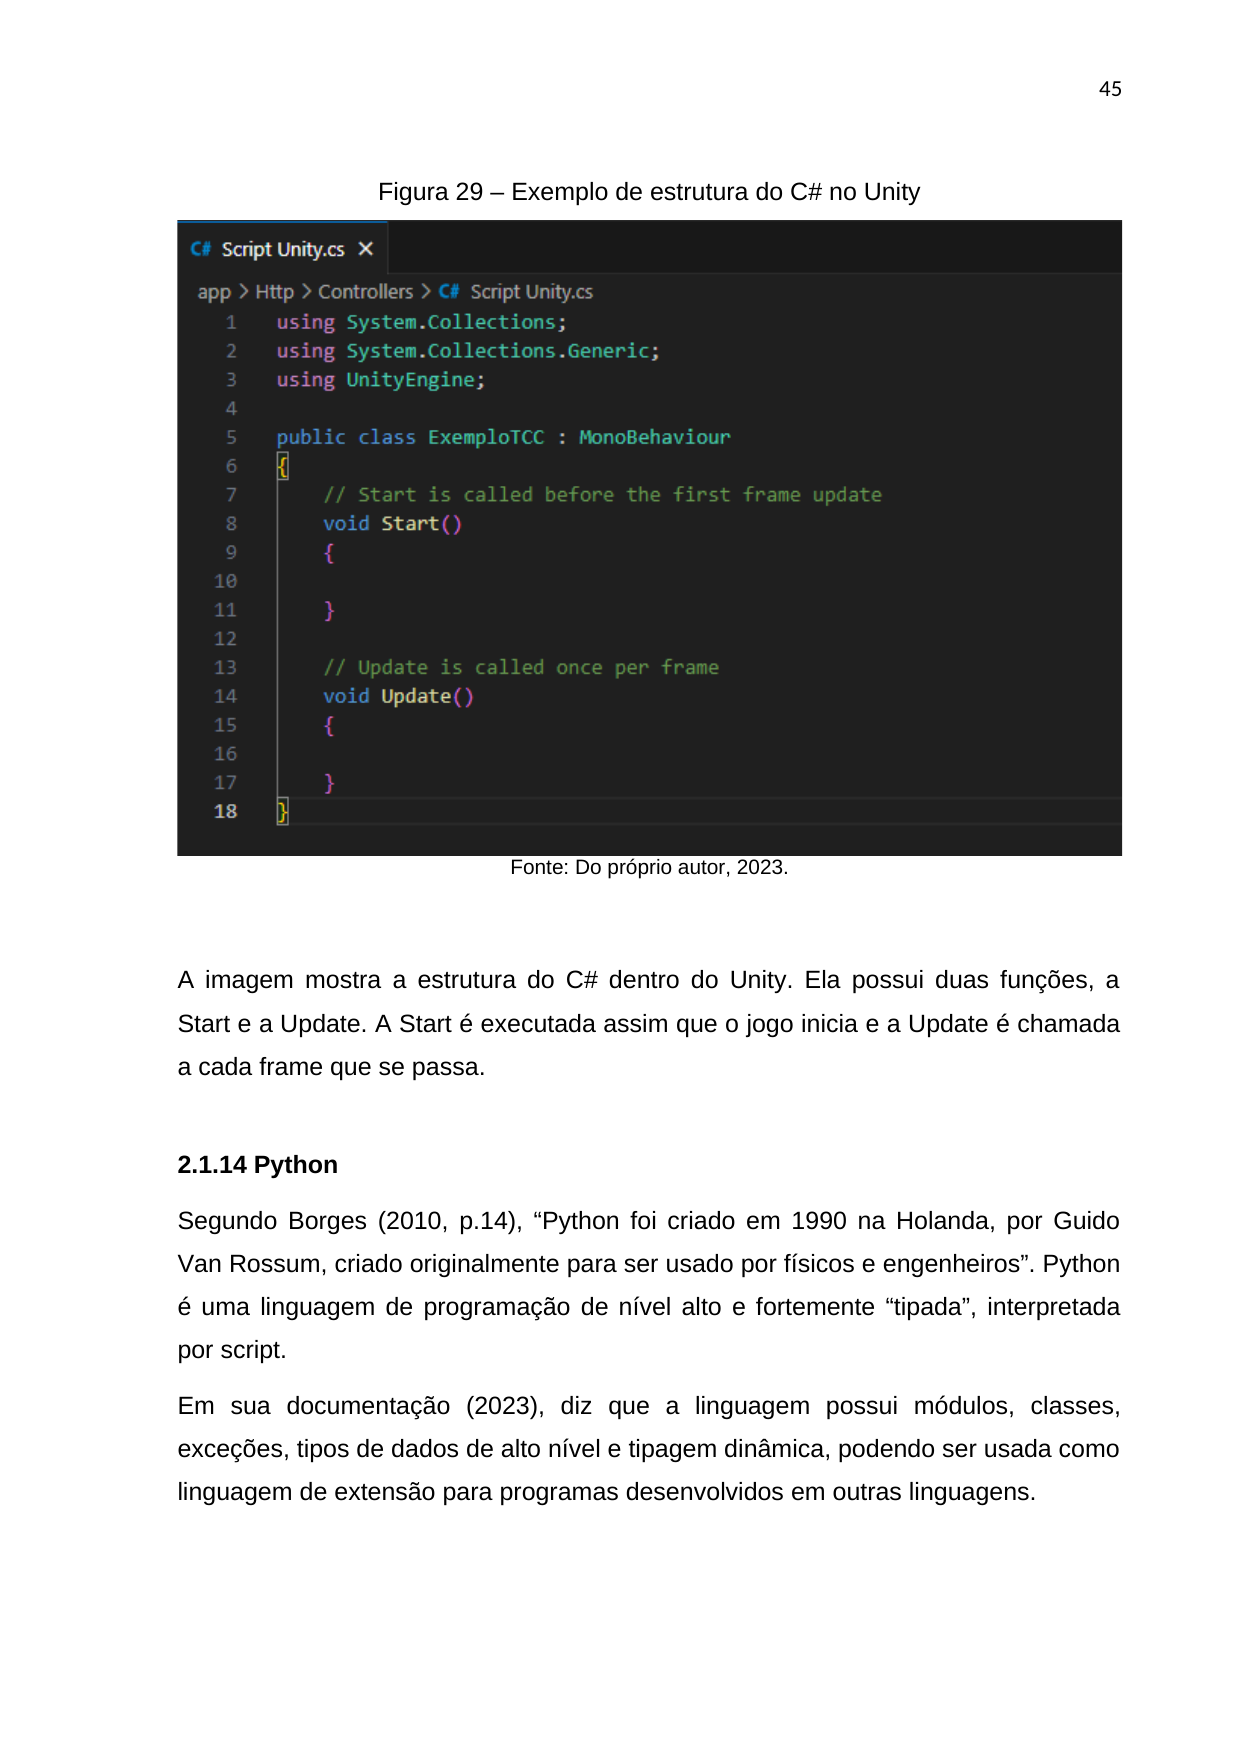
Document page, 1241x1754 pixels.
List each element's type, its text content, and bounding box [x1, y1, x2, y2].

text 2.1.14 Python [177, 1150, 1122, 1179]
text Figura 29 – Exemplo de estrutura do C# no Unity [177, 177, 1122, 206]
text Fonte: Do próprio autor, 2023. [177, 856, 1122, 879]
text Segundo Borges (2010, p.14), “Python foi criado em 1990 na Holanda, por Guido Van Rossum, criado originalmente para ser usado por físicos e engenheiros”. Python é uma linguagem de programação de nível alto e fortemente “tipada”, interpretada por script. [177, 1206, 1122, 1364]
text A imagem mostra a estrutura do C# dentro do Unity. Ela possui duas funções, a Start e a Update. A Start é executada assim que o jogo inicia e a Update é chamada a cada frame que se passa. [177, 965, 1122, 1080]
picture [177, 220, 1123, 856]
text Em sua documentação (2023), diz que a linguagem possui módulos, classes, exceções, tipos de dados de alto nível e tipagem dinâmica, podendo ser usada como linguagem de extensão para programas desenvolvidos em outras linguagens. [177, 1391, 1122, 1506]
